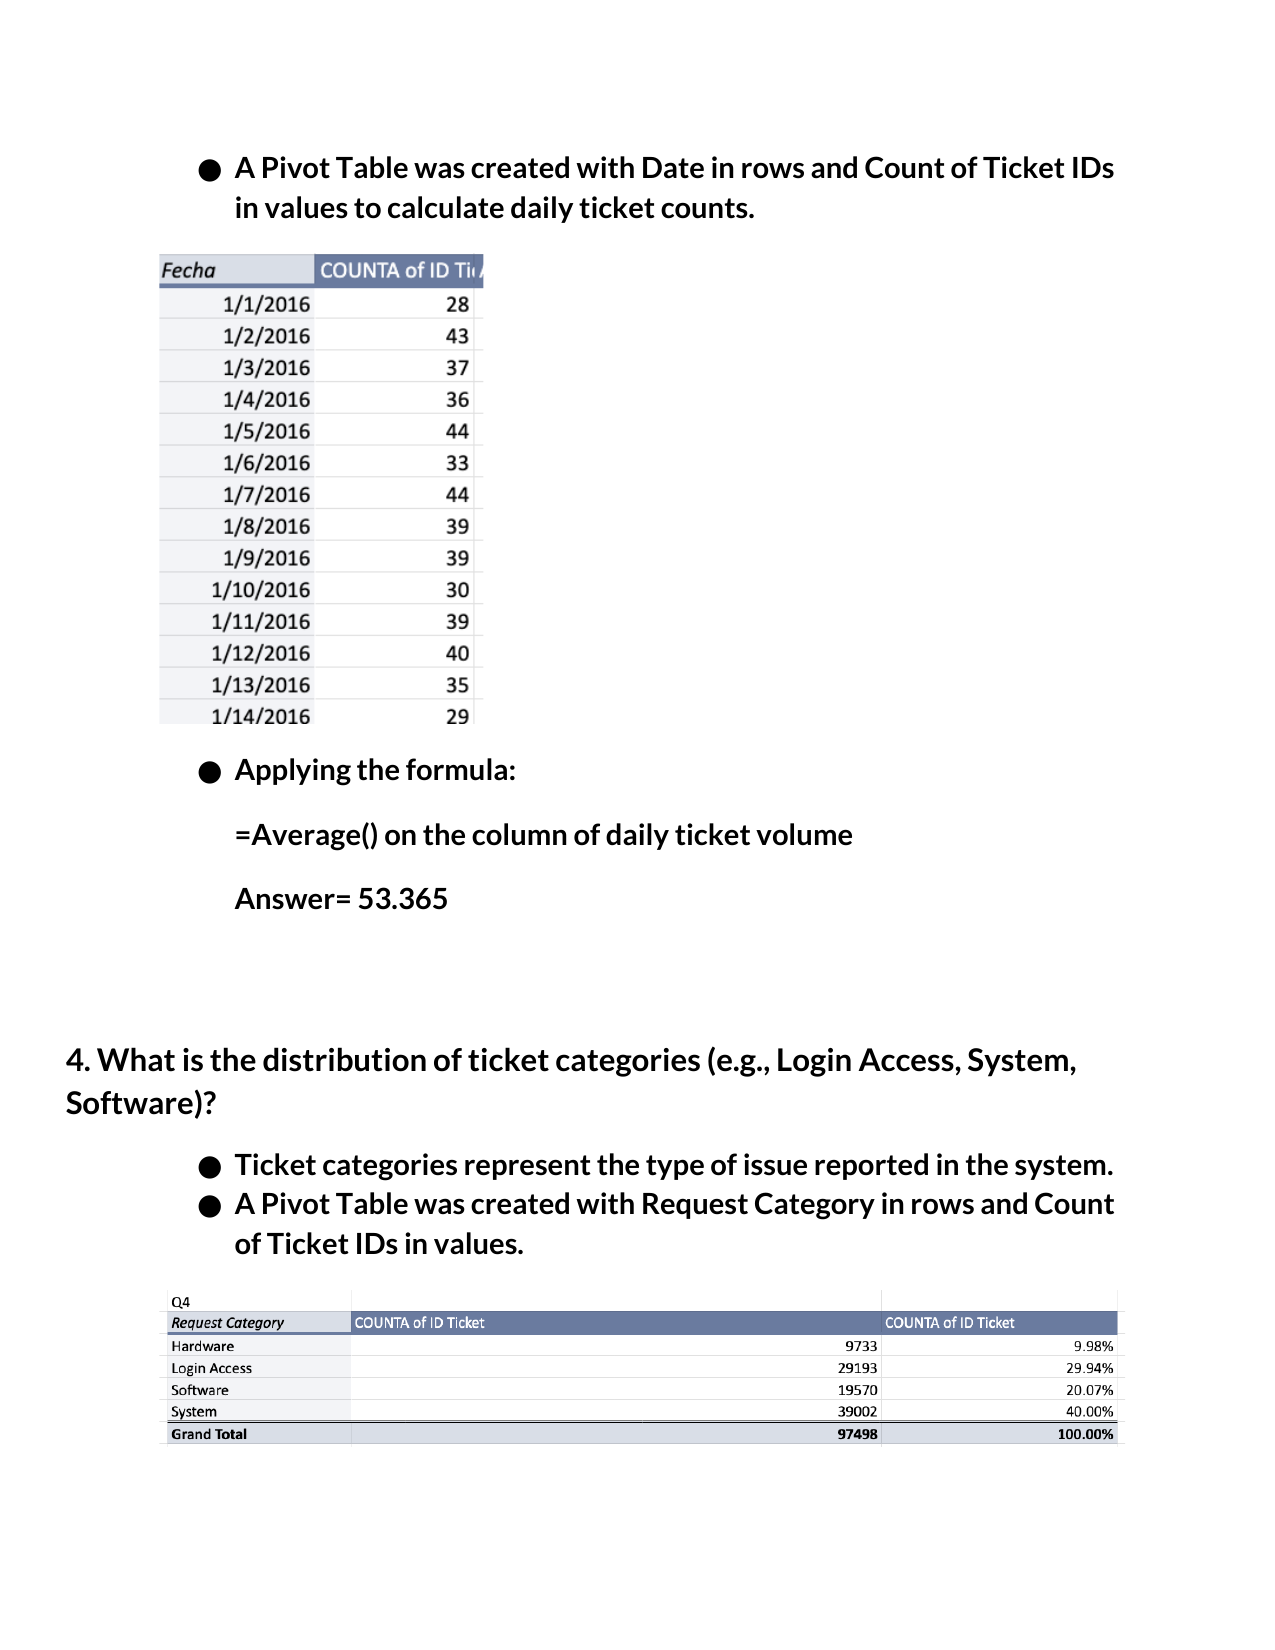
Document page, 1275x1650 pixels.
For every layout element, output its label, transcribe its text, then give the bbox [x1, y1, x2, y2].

list Ticket categories represent the type of issue reported in the system. [197, 1146, 1125, 1181]
list A Pivot Table was created with Date in rows and Count of Ticket IDs in values to calculate daily ticket counts. [197, 150, 1125, 224]
text Answer= 53.365 [234, 881, 1125, 945]
text 4. What is the distribution of ticket categories (e.g., Login Access, System, Software)? [66, 1041, 1125, 1121]
list Applying the formula: [197, 752, 1125, 787]
picture [159, 1290, 1125, 1447]
list A Pivot Table was created with Request Category in rows and Count of Ticket IDs in values. [197, 1186, 1125, 1260]
text =Average() on the column of daily ticket volume [234, 816, 1125, 851]
picture [159, 253, 484, 724]
